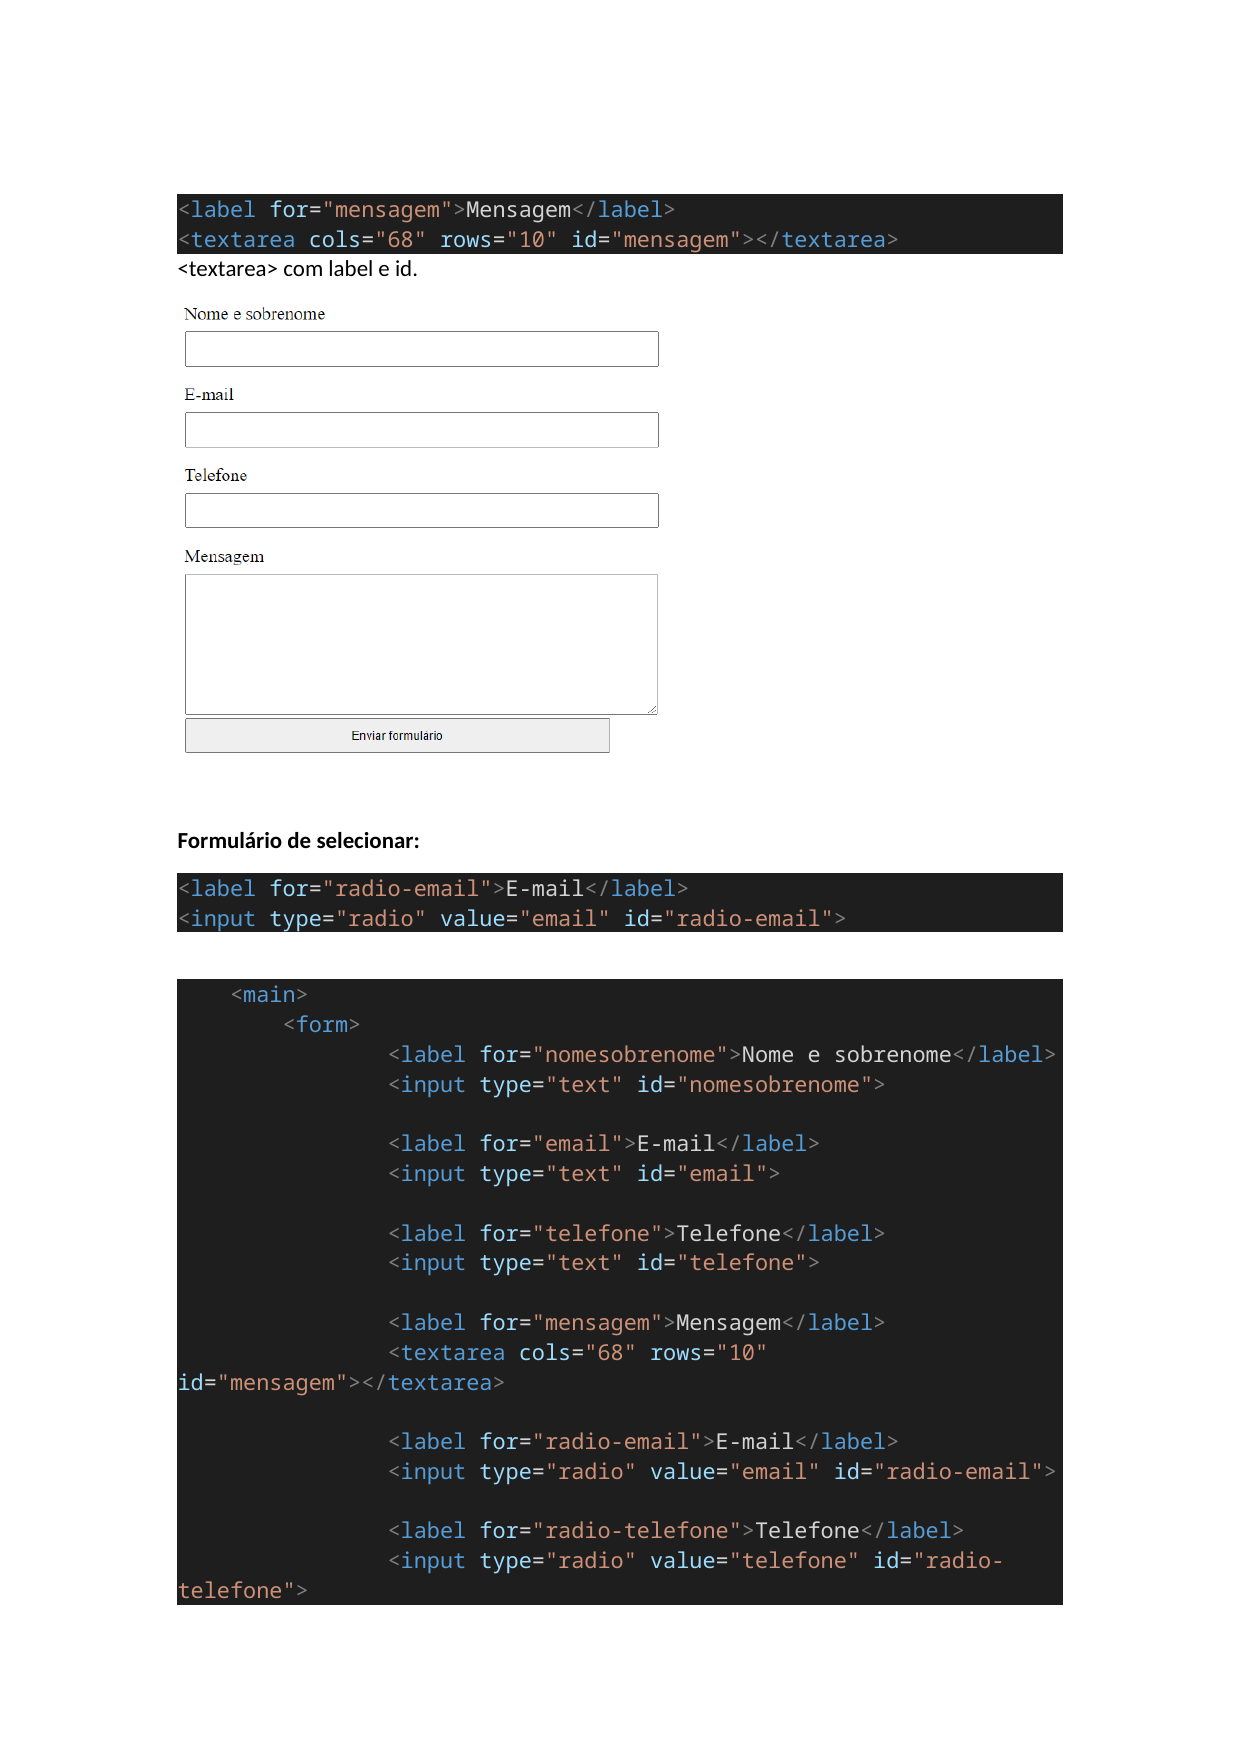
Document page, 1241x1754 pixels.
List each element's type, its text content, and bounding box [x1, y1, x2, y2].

text <label for="radio-email">E-mail</label> [177, 1426, 1063, 1456]
text <textarea> com label e id. [177, 254, 1063, 282]
text <label for="radio-telefone">Telefone</label> [177, 1516, 1063, 1545]
text <input type="text" id="telefone"> [177, 1247, 1063, 1277]
text <input type="radio" value="email" id="radio-email"> [177, 903, 1063, 932]
text <label for="nomesobrenome">Nome e sobrenome</label> [177, 1039, 1063, 1069]
text <input type="radio" value="email" id="radio-email"> [177, 1456, 1063, 1486]
text <main> [177, 979, 1063, 1009]
text <form> [177, 1009, 1063, 1039]
text <label for="telefone">Telefone</label> [177, 1218, 1063, 1247]
text <input type="text" id="email"> [177, 1158, 1063, 1188]
text <input type="radio" value="telefone" id="radio-telefone"> [177, 1545, 1063, 1605]
text <label for="radio-email">E-mail</label> [177, 873, 1063, 903]
text Formulário de selecionar: [177, 826, 1063, 854]
text <label for="email">E-mail</label> [177, 1128, 1063, 1158]
text <input type="text" id="nomesobrenome"> [177, 1069, 1063, 1098]
text <label for="mensagem">Mensagem</label> [177, 1307, 1063, 1337]
text <textarea cols="68" rows="10" id="mensagem"></textarea> [177, 224, 1063, 254]
picture [177, 301, 667, 761]
text <textarea cols="68" rows="10" id="mensagem"></textarea> [177, 1337, 1063, 1396]
text <label for="mensagem">Mensagem</label> [177, 194, 1063, 224]
